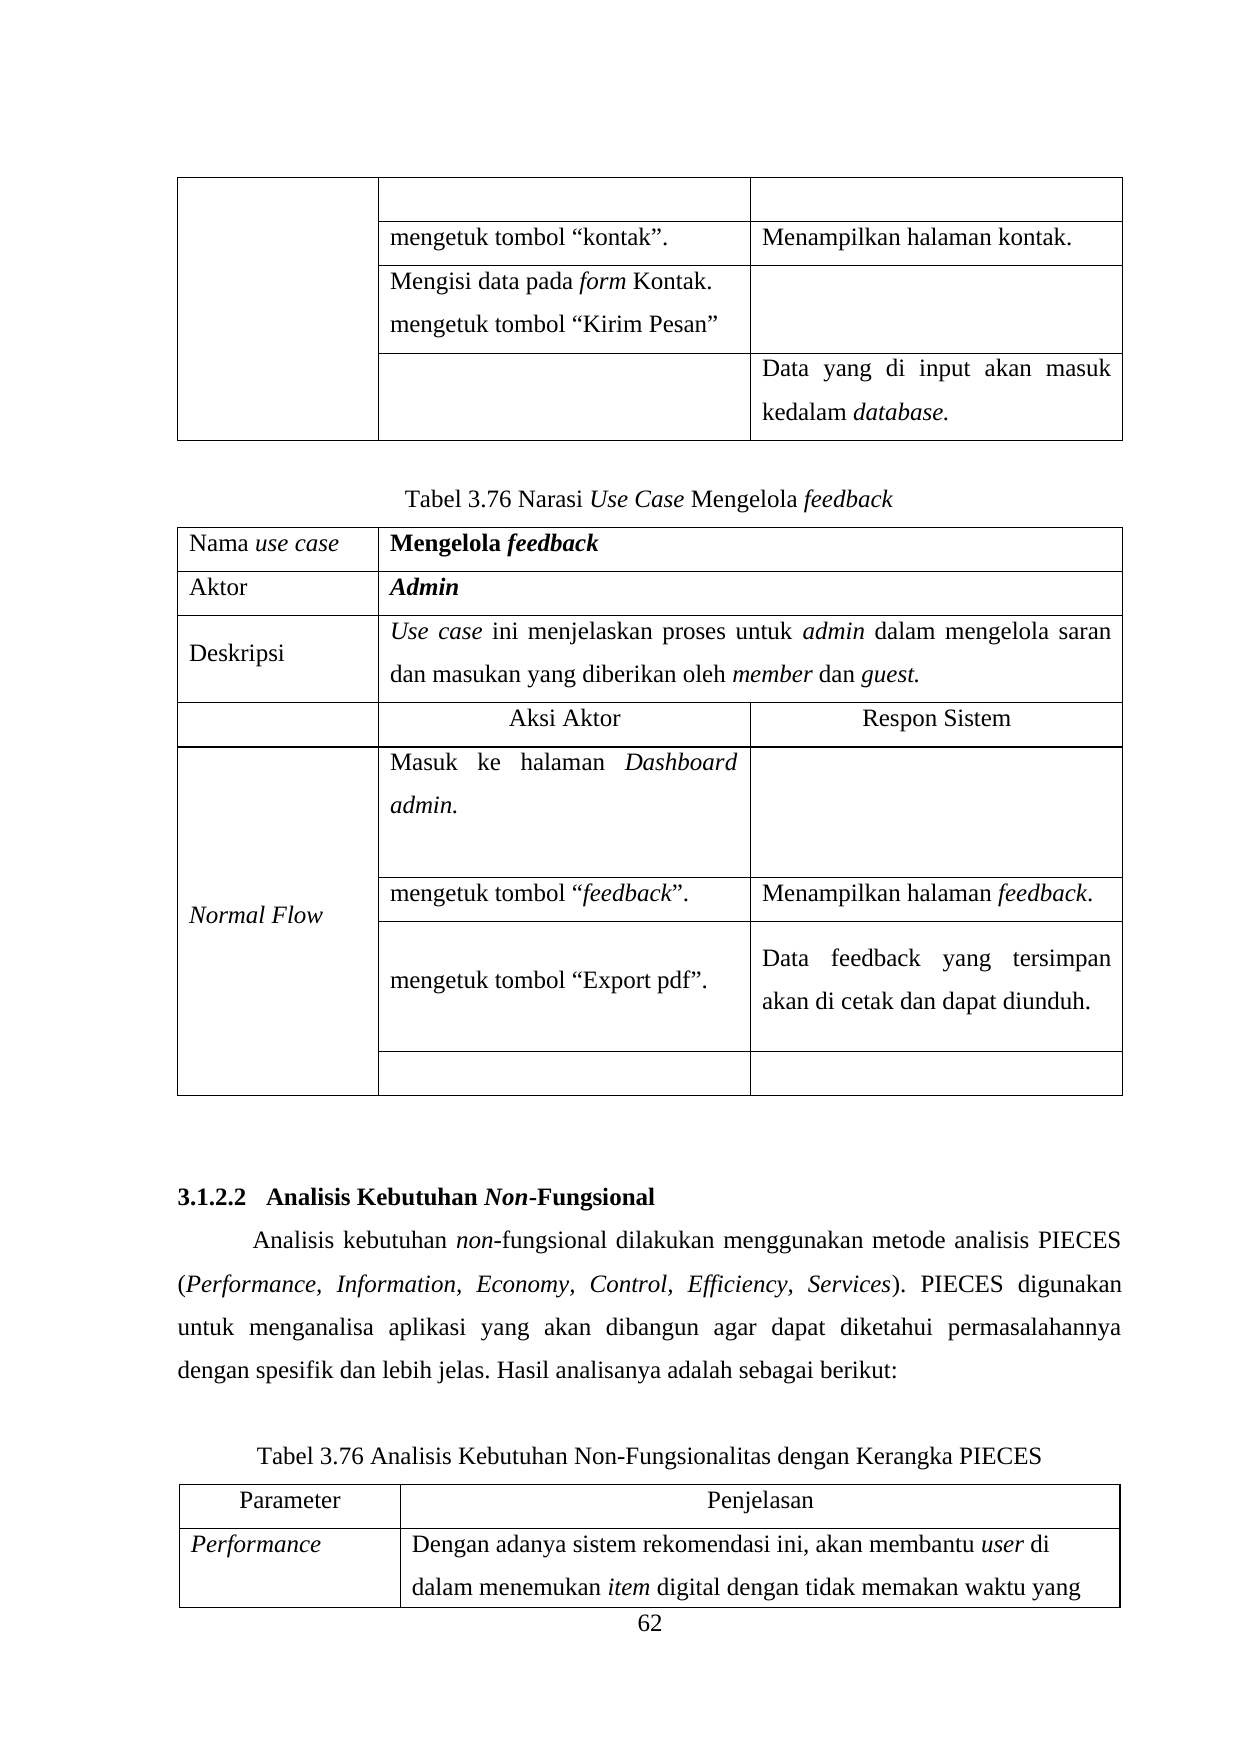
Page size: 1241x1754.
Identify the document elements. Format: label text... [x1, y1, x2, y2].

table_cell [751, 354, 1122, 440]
text Tabel 3.76 Narasi Use Case Mengelola feedback [177, 484, 1122, 513]
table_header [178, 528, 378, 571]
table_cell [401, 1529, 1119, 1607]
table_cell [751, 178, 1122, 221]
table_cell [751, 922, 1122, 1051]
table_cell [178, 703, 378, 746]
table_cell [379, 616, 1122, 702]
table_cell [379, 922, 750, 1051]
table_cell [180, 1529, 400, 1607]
subtitle Analisis Kebutuhan Non-Fungsional [177, 1182, 1122, 1211]
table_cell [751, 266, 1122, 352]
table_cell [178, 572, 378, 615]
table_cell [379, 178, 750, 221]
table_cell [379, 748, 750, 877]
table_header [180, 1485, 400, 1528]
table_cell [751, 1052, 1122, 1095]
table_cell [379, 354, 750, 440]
text Analisis kebutuhan non-fungsional dilakukan menggunakan metode analisis PIECES (Performance, Information, Economy, Control, Efficiency, Services). PIECES digunakan untuk menganalisa aplikasi yang akan dibangun agar dapat diketahui permasalahannya dengan spesifik dan lebih jelas. Hasil analisanya adalah sebagai berikut: [177, 1226, 1122, 1384]
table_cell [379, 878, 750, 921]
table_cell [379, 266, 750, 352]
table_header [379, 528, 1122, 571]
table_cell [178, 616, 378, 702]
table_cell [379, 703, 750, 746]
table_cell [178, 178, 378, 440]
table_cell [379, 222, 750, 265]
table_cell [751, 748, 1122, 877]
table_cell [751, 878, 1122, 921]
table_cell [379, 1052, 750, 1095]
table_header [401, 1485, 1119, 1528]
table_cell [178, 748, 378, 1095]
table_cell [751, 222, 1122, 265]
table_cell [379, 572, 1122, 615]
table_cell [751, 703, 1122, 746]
